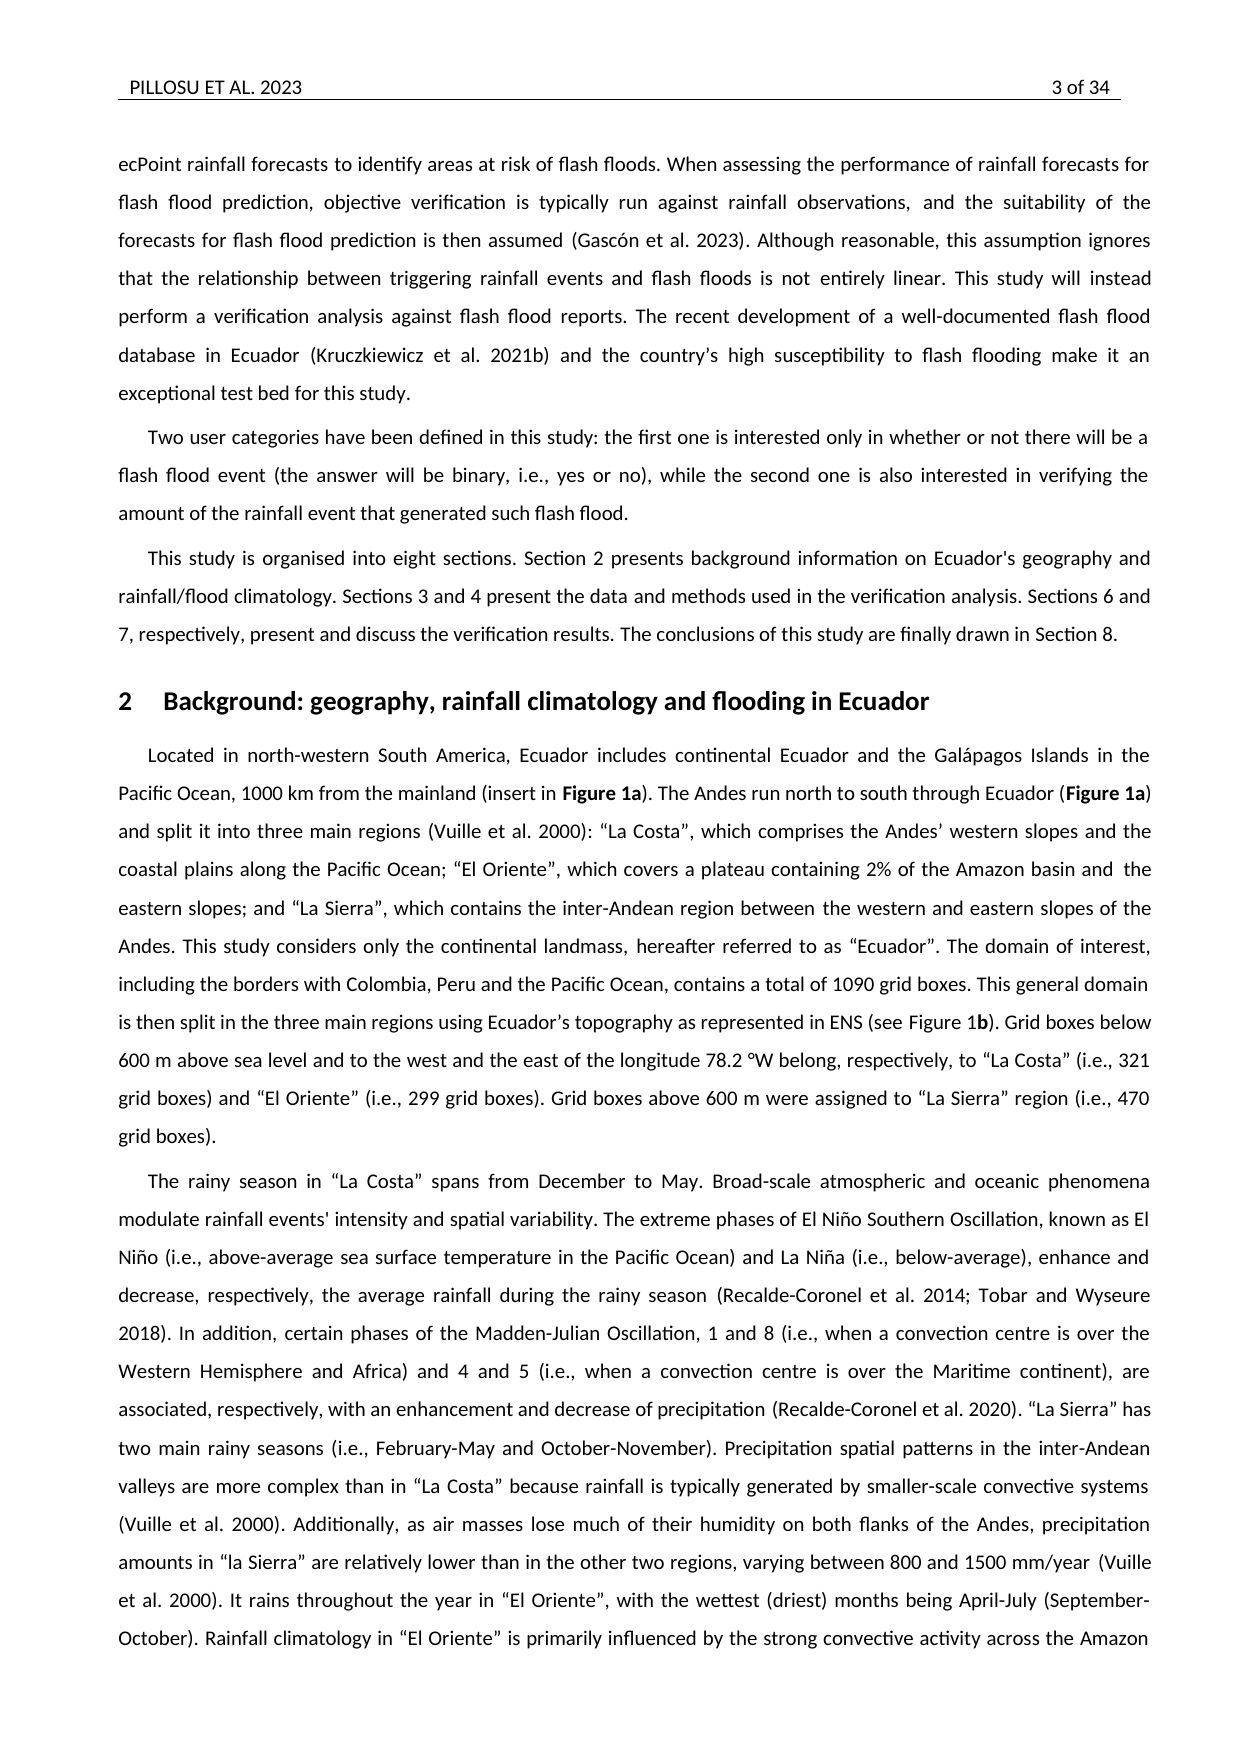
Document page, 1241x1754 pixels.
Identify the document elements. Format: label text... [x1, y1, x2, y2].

text This study is organised into eight sections. Section 2 presents background information on Ecuador's geography and rainfall/flood climatology. Sections 3 and 4 present the data and methods used in the verification analysis. Sections 6 and 7, respectively, present and discuss the verification results. The conclusions of this study are finally drawn in Section 8. [118, 545, 1152, 647]
text Two user categories have been defined in this study: the first one is interested only in whether or not there will be a flash flood event (the answer will be binary, i.e., yes or no), while the second one is also interested in verifying the amount of the rainfall event that generated such flash flood. [118, 424, 1152, 526]
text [118, 1168, 1152, 1651]
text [118, 151, 1152, 405]
subtitle Background: geography, rainfall climatology and flooding in Ecuador [118, 684, 1152, 717]
text Located in north-western South America, Ecuador includes continental Ecuador and the Galápagos Islands in the Pacific Ocean, 1000 km from the mainland (insert in Figure 1a). The Andes run north to south through Ecuador (Figure 1a) and split it into three main regions : “La Costa”, which comprises the Andes’ western slopes and the coastal plains along the Pacific Ocean; “El Oriente”, which covers a plateau containing 2% of the Amazon basin and the eastern slopes; and “La Sierra”, which contains the inter-Andean region between the western and eastern slopes of the Andes. This study considers only the continental landmass, hereafter referred to as “Ecuador”. The domain of interest, including the borders with Colombia, Peru and the Pacific Ocean, contains a total of 1090 grid boxes. This general domain is then split in the three main regions using Ecuador’s topography as represented in ENS (see Figure 1b). Grid boxes below 600 m above sea level and to the west and the east of the longitude 78.2 °W belong, respectively, to “La Costa” (i.e., 321 grid boxes) and “El Oriente” (i.e., 299 grid boxes). Grid boxes above 600 m were assigned to “La Sierra” region (i.e., 470 grid boxes). [118, 742, 1152, 1149]
